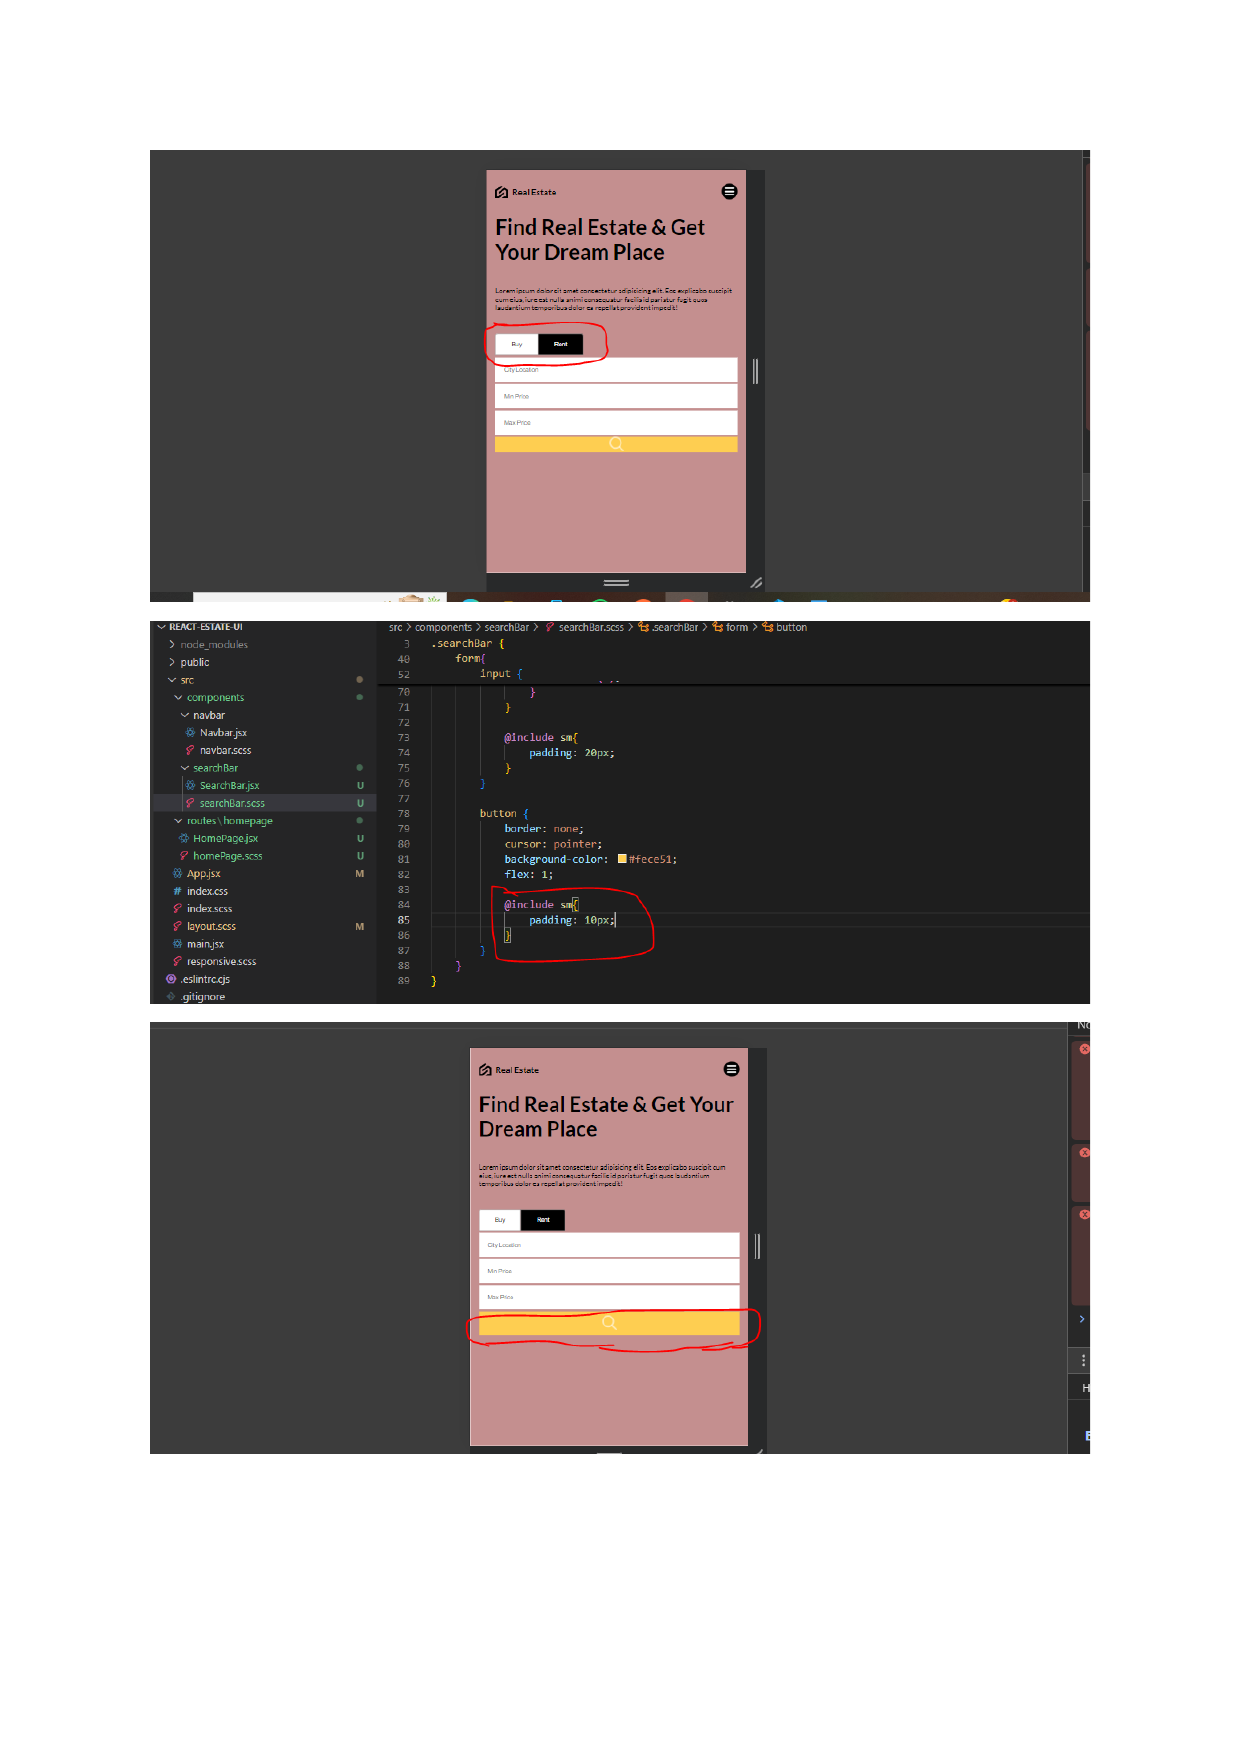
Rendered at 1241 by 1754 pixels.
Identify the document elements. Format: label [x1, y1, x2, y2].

picture [150, 1022, 1091, 1454]
picture [150, 621, 1091, 1004]
picture [150, 150, 1091, 602]
